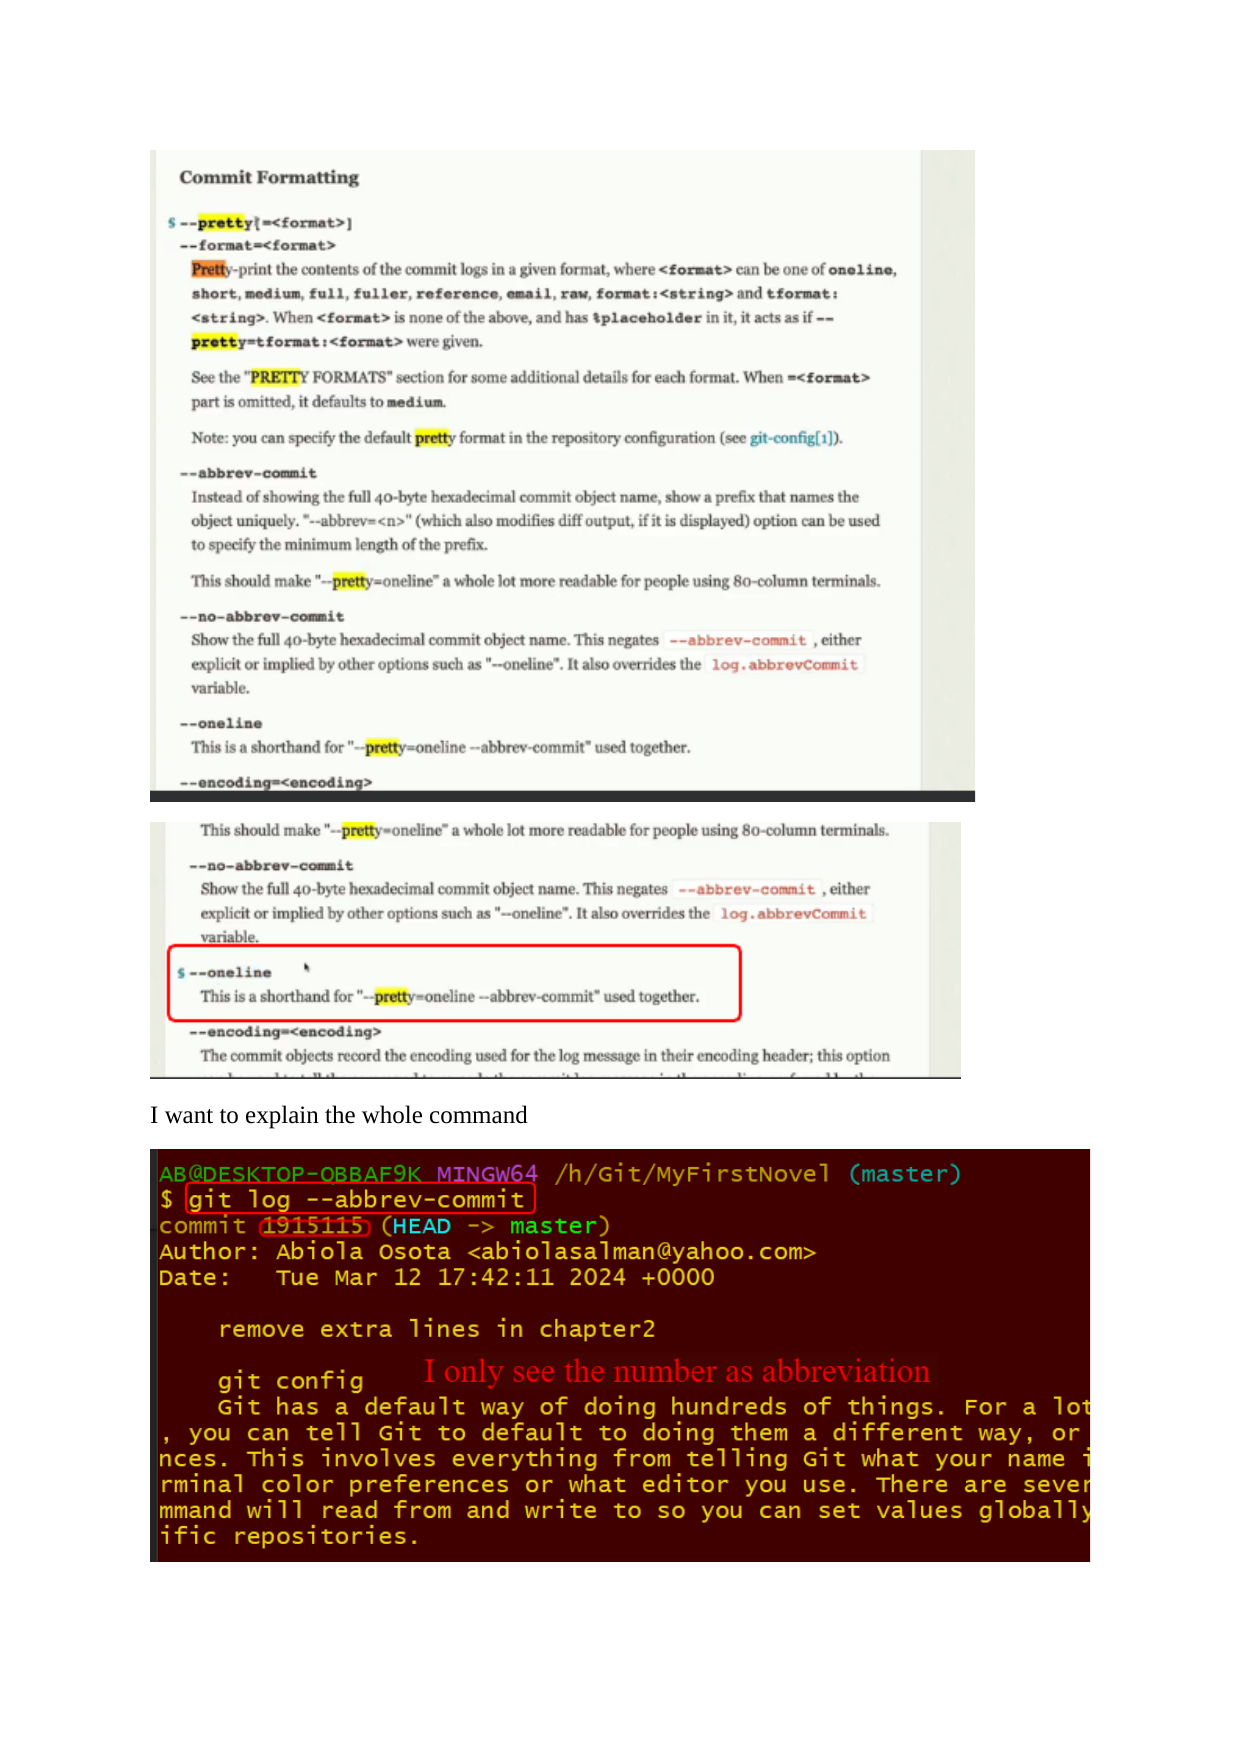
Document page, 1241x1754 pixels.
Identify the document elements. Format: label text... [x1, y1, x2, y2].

picture [150, 150, 976, 802]
text I want to explain the whole command [150, 1100, 1090, 1128]
picture [150, 822, 961, 1079]
picture [150, 1149, 1091, 1562]
